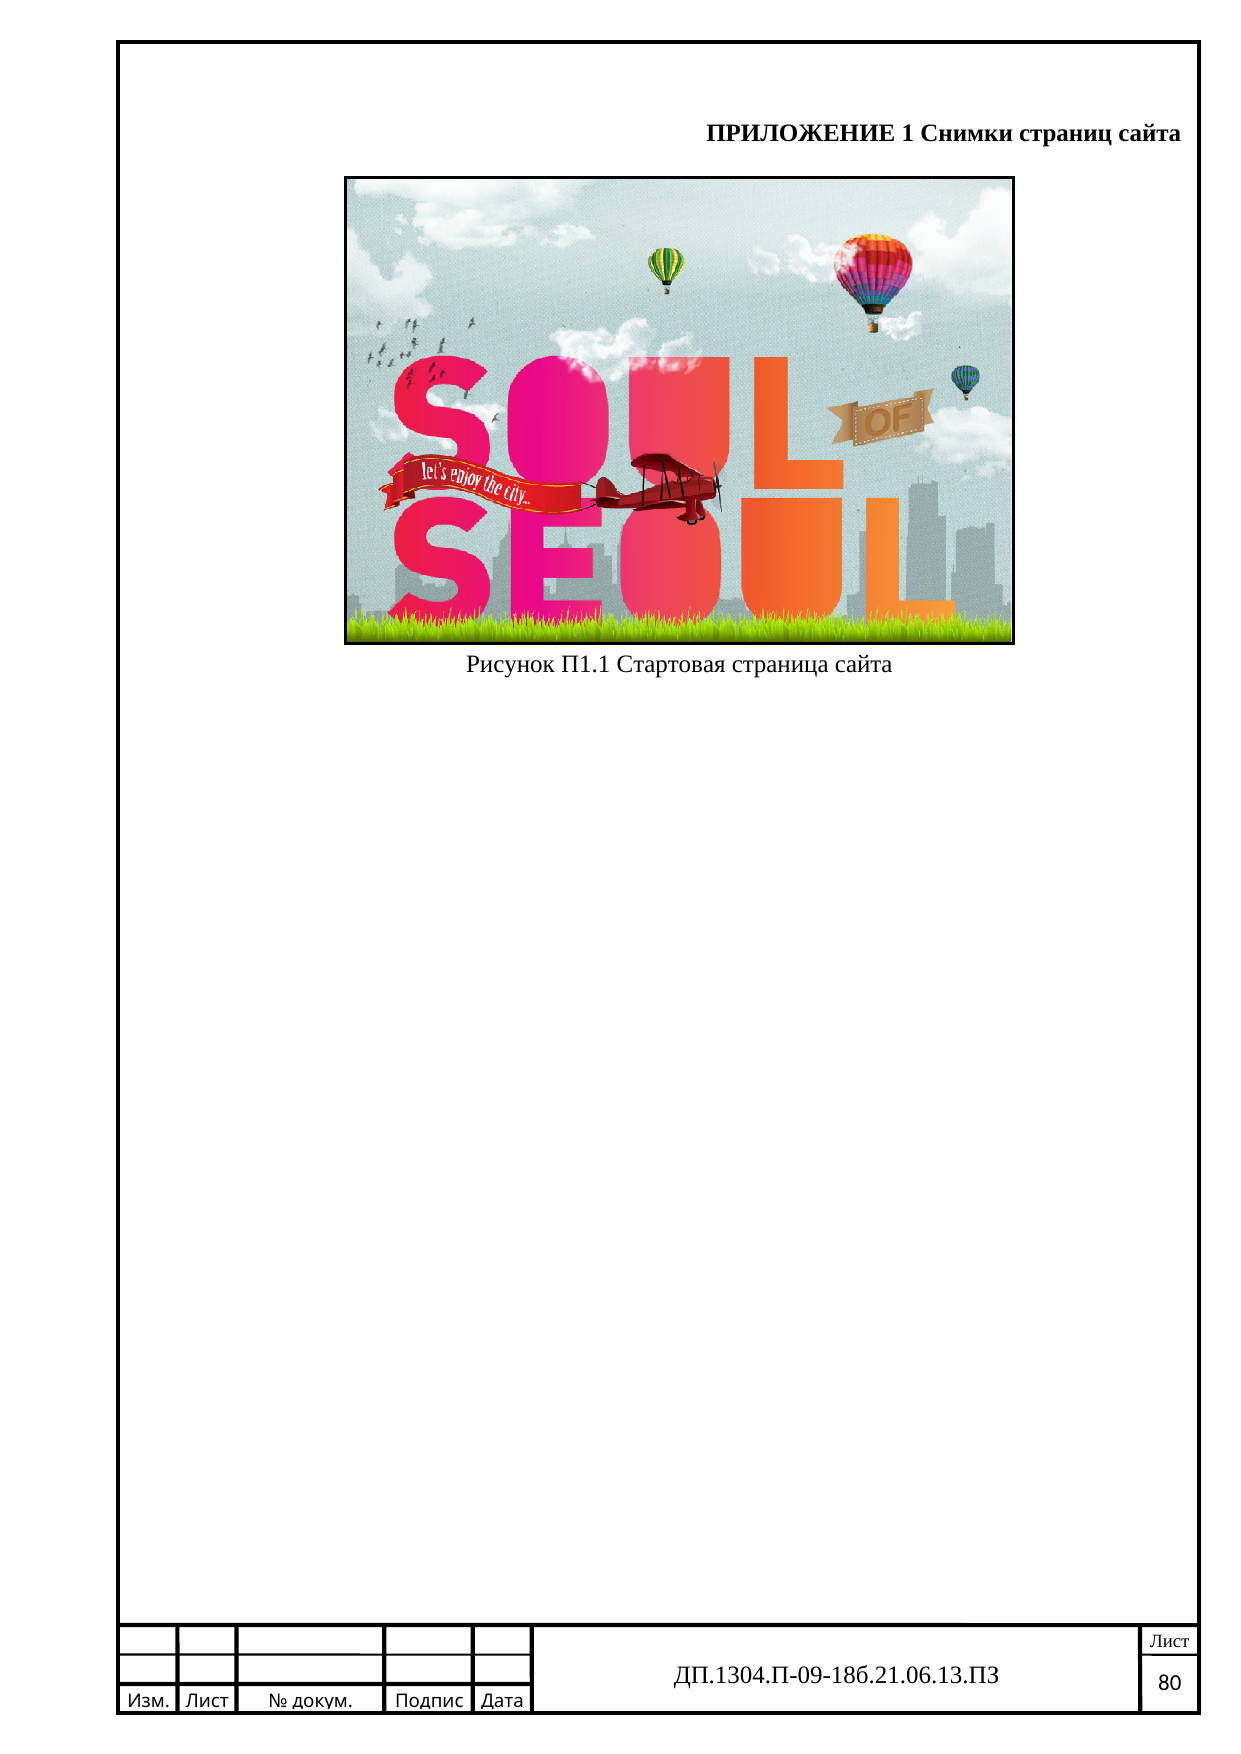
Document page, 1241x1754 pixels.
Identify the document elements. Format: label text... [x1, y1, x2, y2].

text ПРИЛОЖЕНИЕ 1 Снимки страниц сайта [177, 118, 1181, 147]
text Рисунок П1.1 Стартовая страница сайта [177, 649, 1181, 678]
picture [347, 179, 1012, 642]
